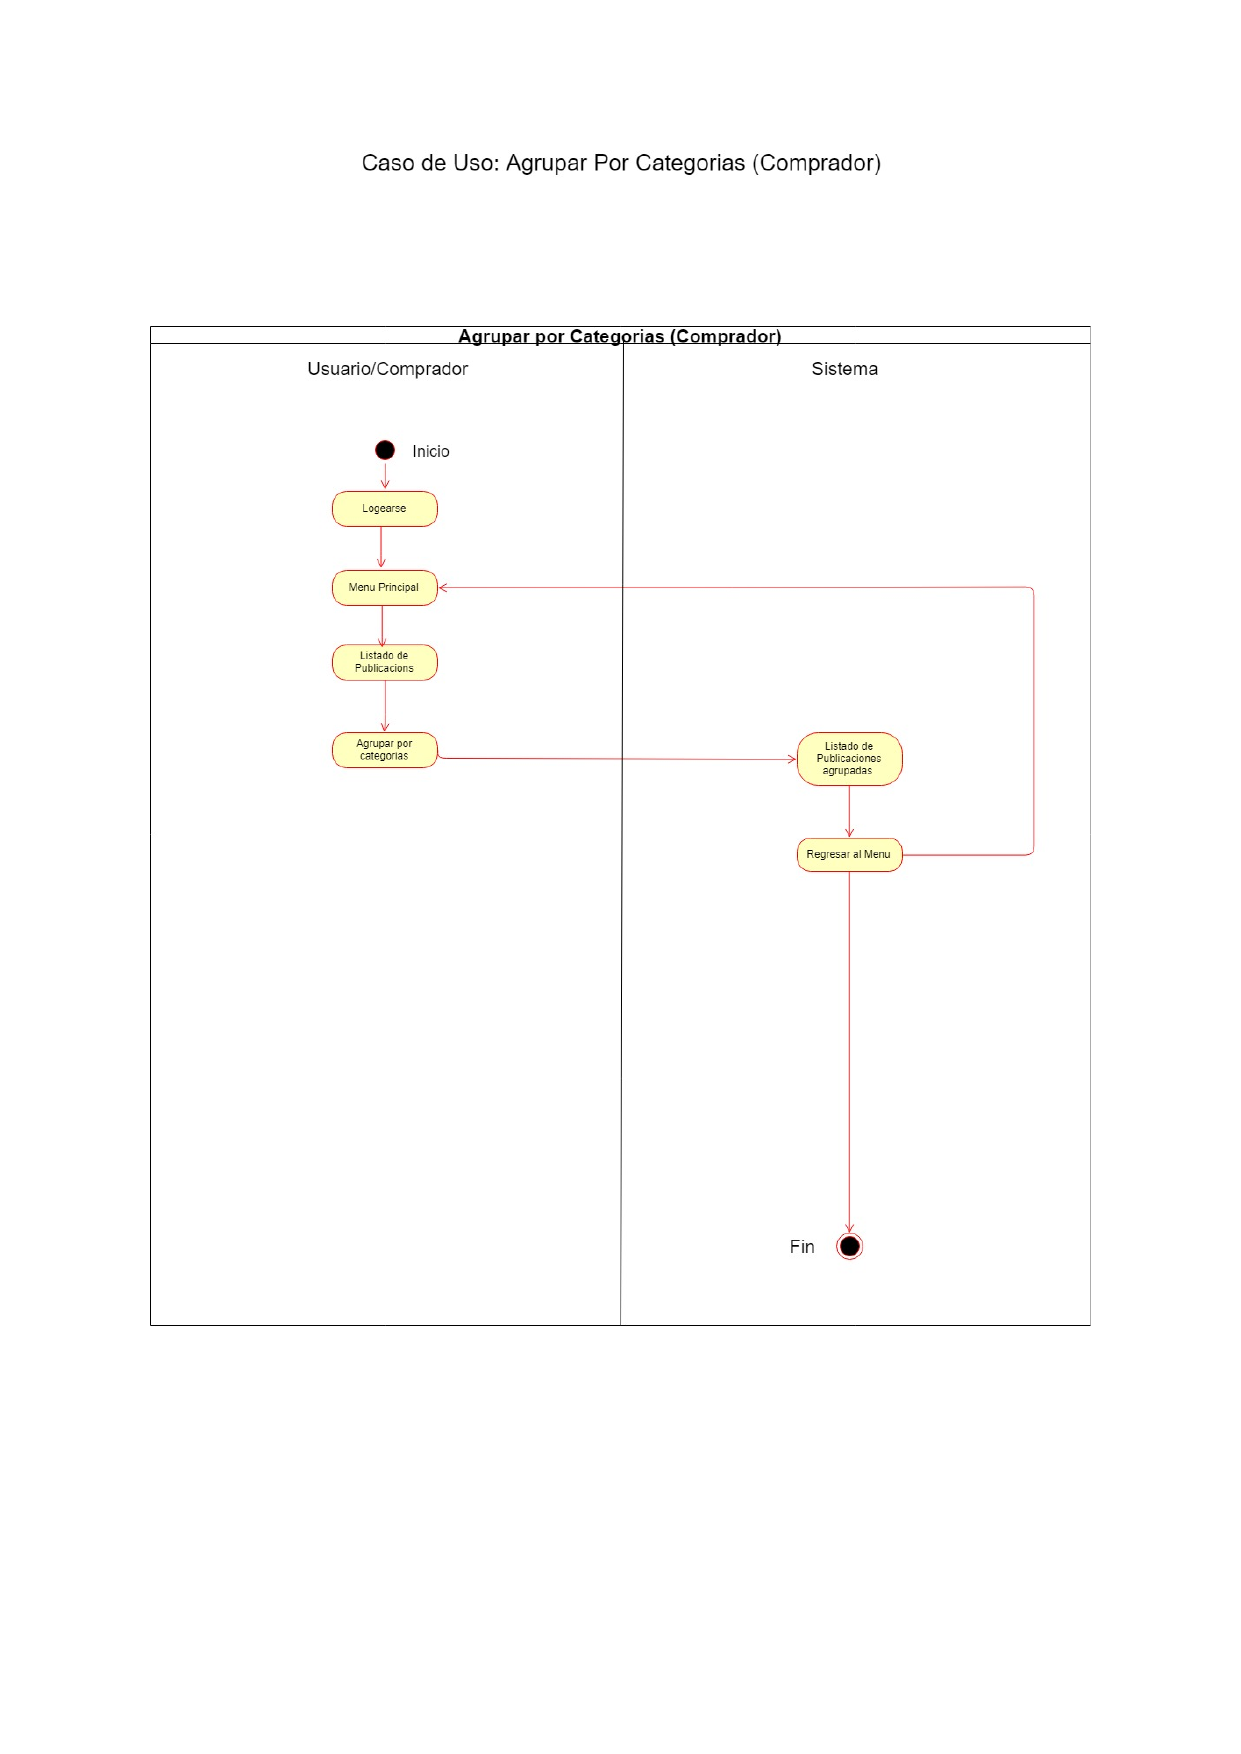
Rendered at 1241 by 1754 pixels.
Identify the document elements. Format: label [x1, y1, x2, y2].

picture [150, 150, 1091, 1327]
